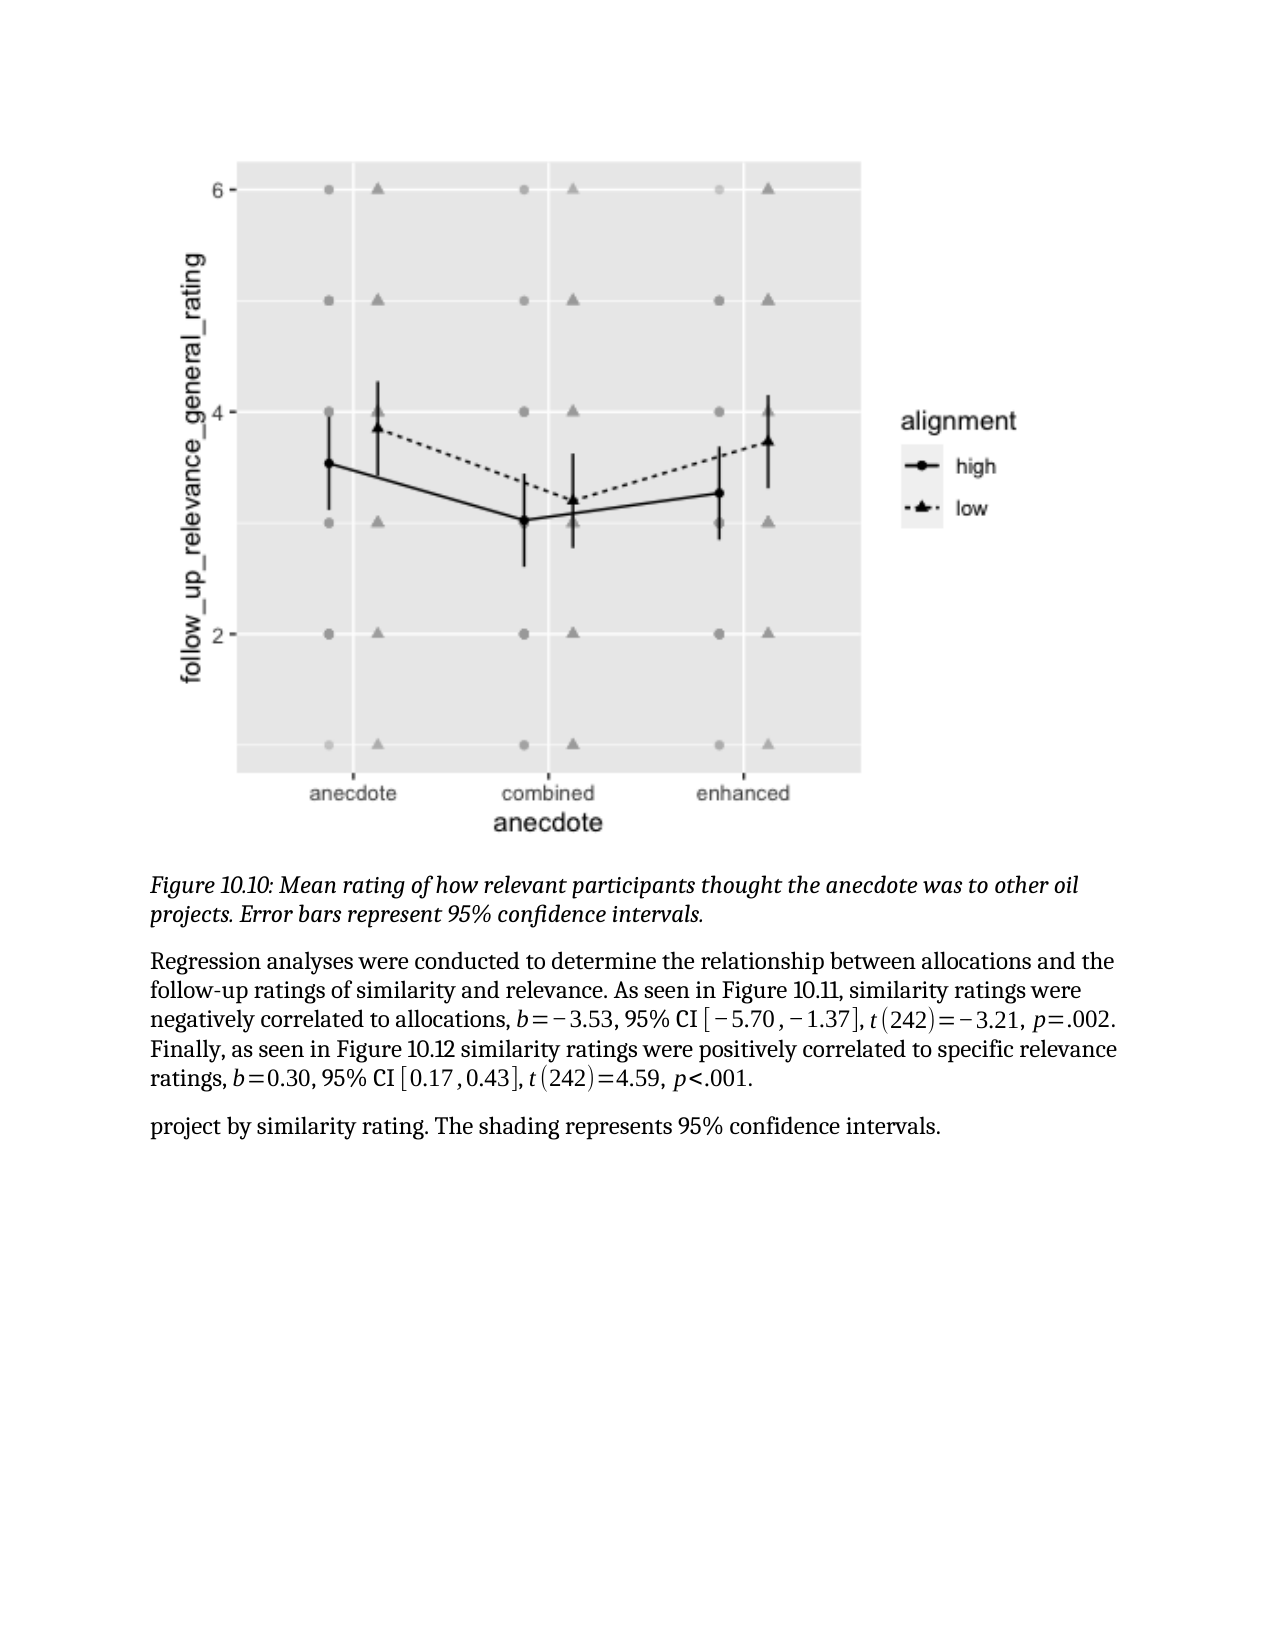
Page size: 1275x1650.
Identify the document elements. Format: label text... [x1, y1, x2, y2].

picture [168, 150, 1044, 850]
text Regression analyses were conducted to determine the relationship between allocations and the follow-up ratings of similarity and relevance. As seen in Figure 10.11, similarity ratings were negatively correlated to allocations, , 95% CI , , . Finally, as seen in Figure 10.12 similarity ratings were positively correlated to specific relevance ratings, , 95% CI , , . [150, 947, 1125, 1093]
text project by similarity rating. The shading represents 95% confidence intervals. [150, 1112, 1125, 1141]
text Figure 10.10: Mean rating of how relevant participants thought the anecdote was to other oil projects. Error bars represent 95% confidence intervals. [150, 871, 1125, 928]
